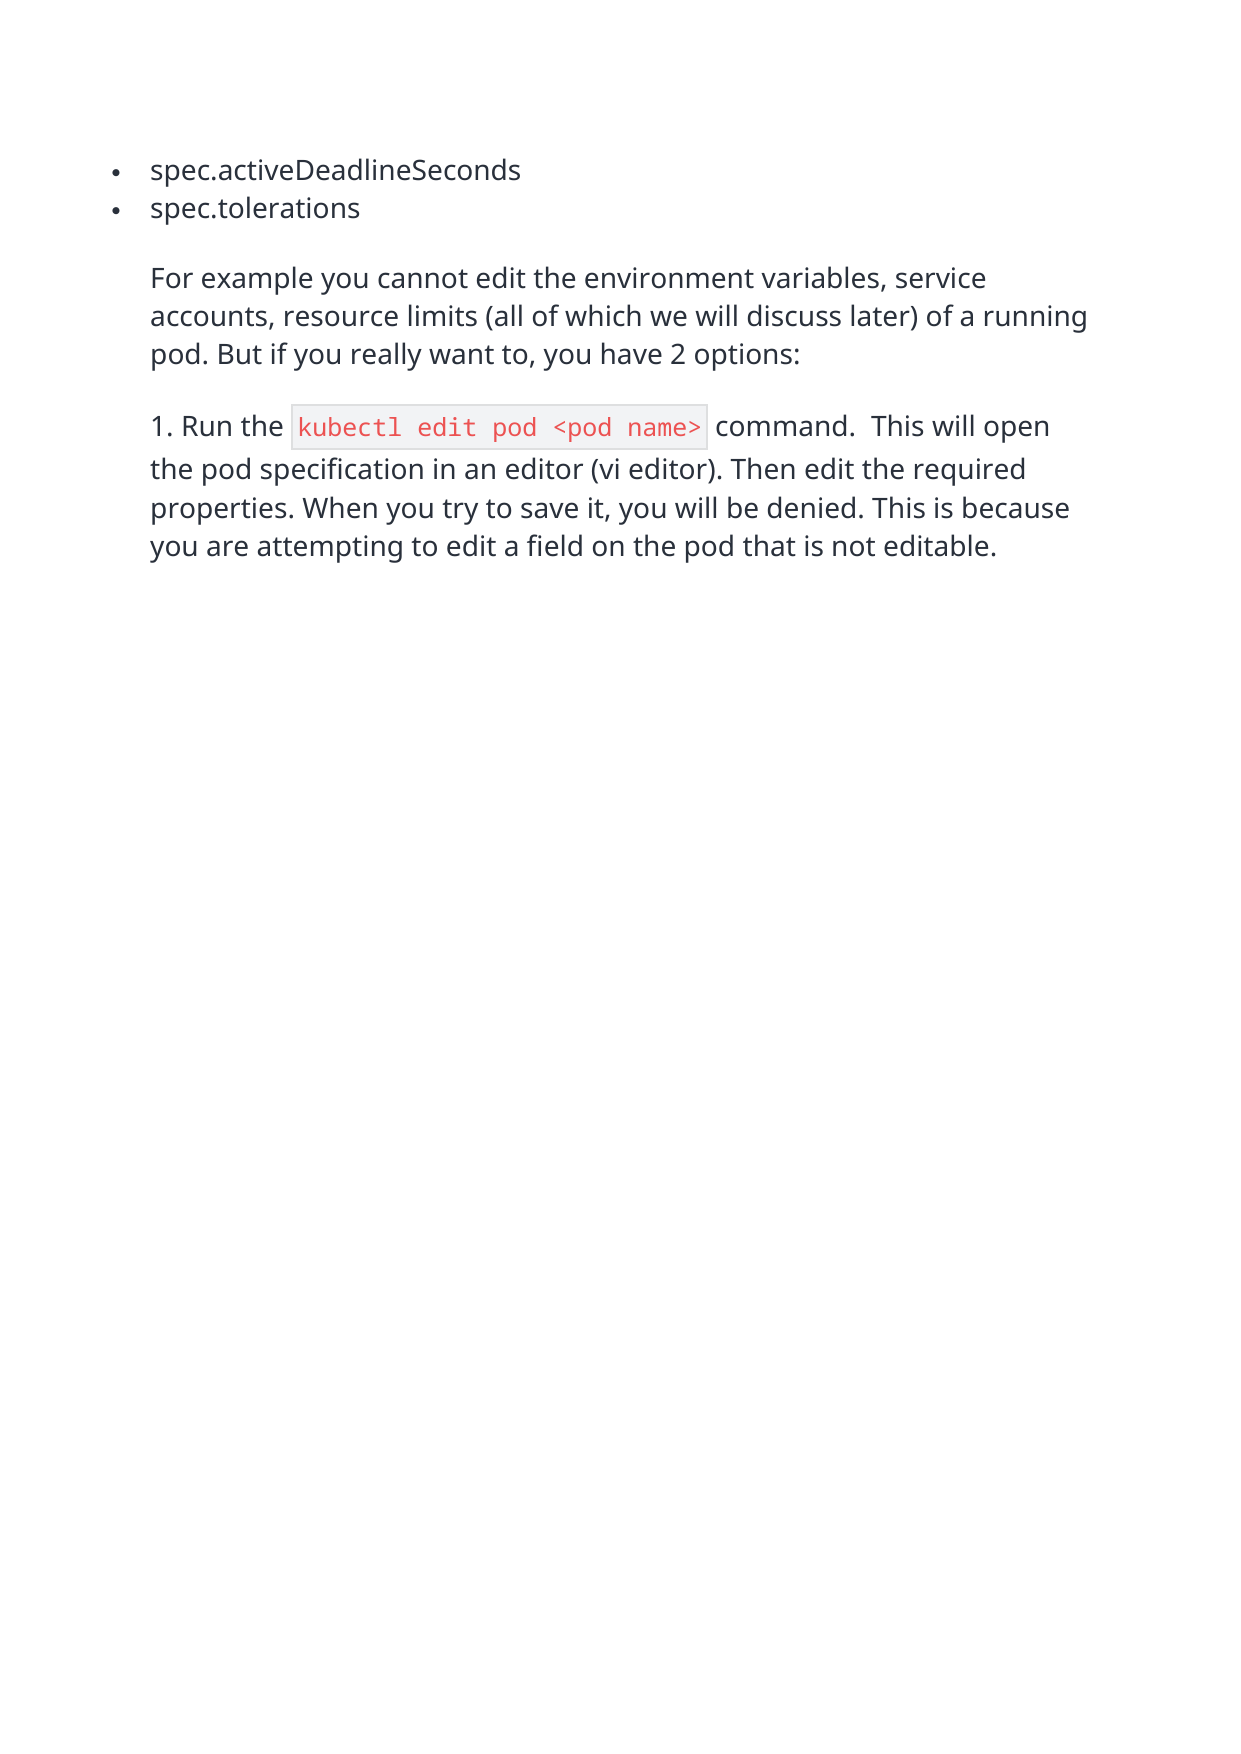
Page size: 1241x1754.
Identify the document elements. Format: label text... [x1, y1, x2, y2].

text For example you cannot edit the environment variables, service accounts, resource limits (all of which we will discuss later) of a running pod. But if you really want to, you have 2 options: [150, 258, 1090, 373]
list spec.tolerations [112, 188, 1090, 227]
list spec.activeDeadlineSeconds [112, 150, 1090, 188]
text 1. Run the kubectl edit pod <pod name> command. This will open the pod specification in an editor (vi editor). Then edit the required properties. When you try to save it, you will be denied. This is because you are attempting to edit a field on the pod that is not editable. [150, 404, 1090, 565]
